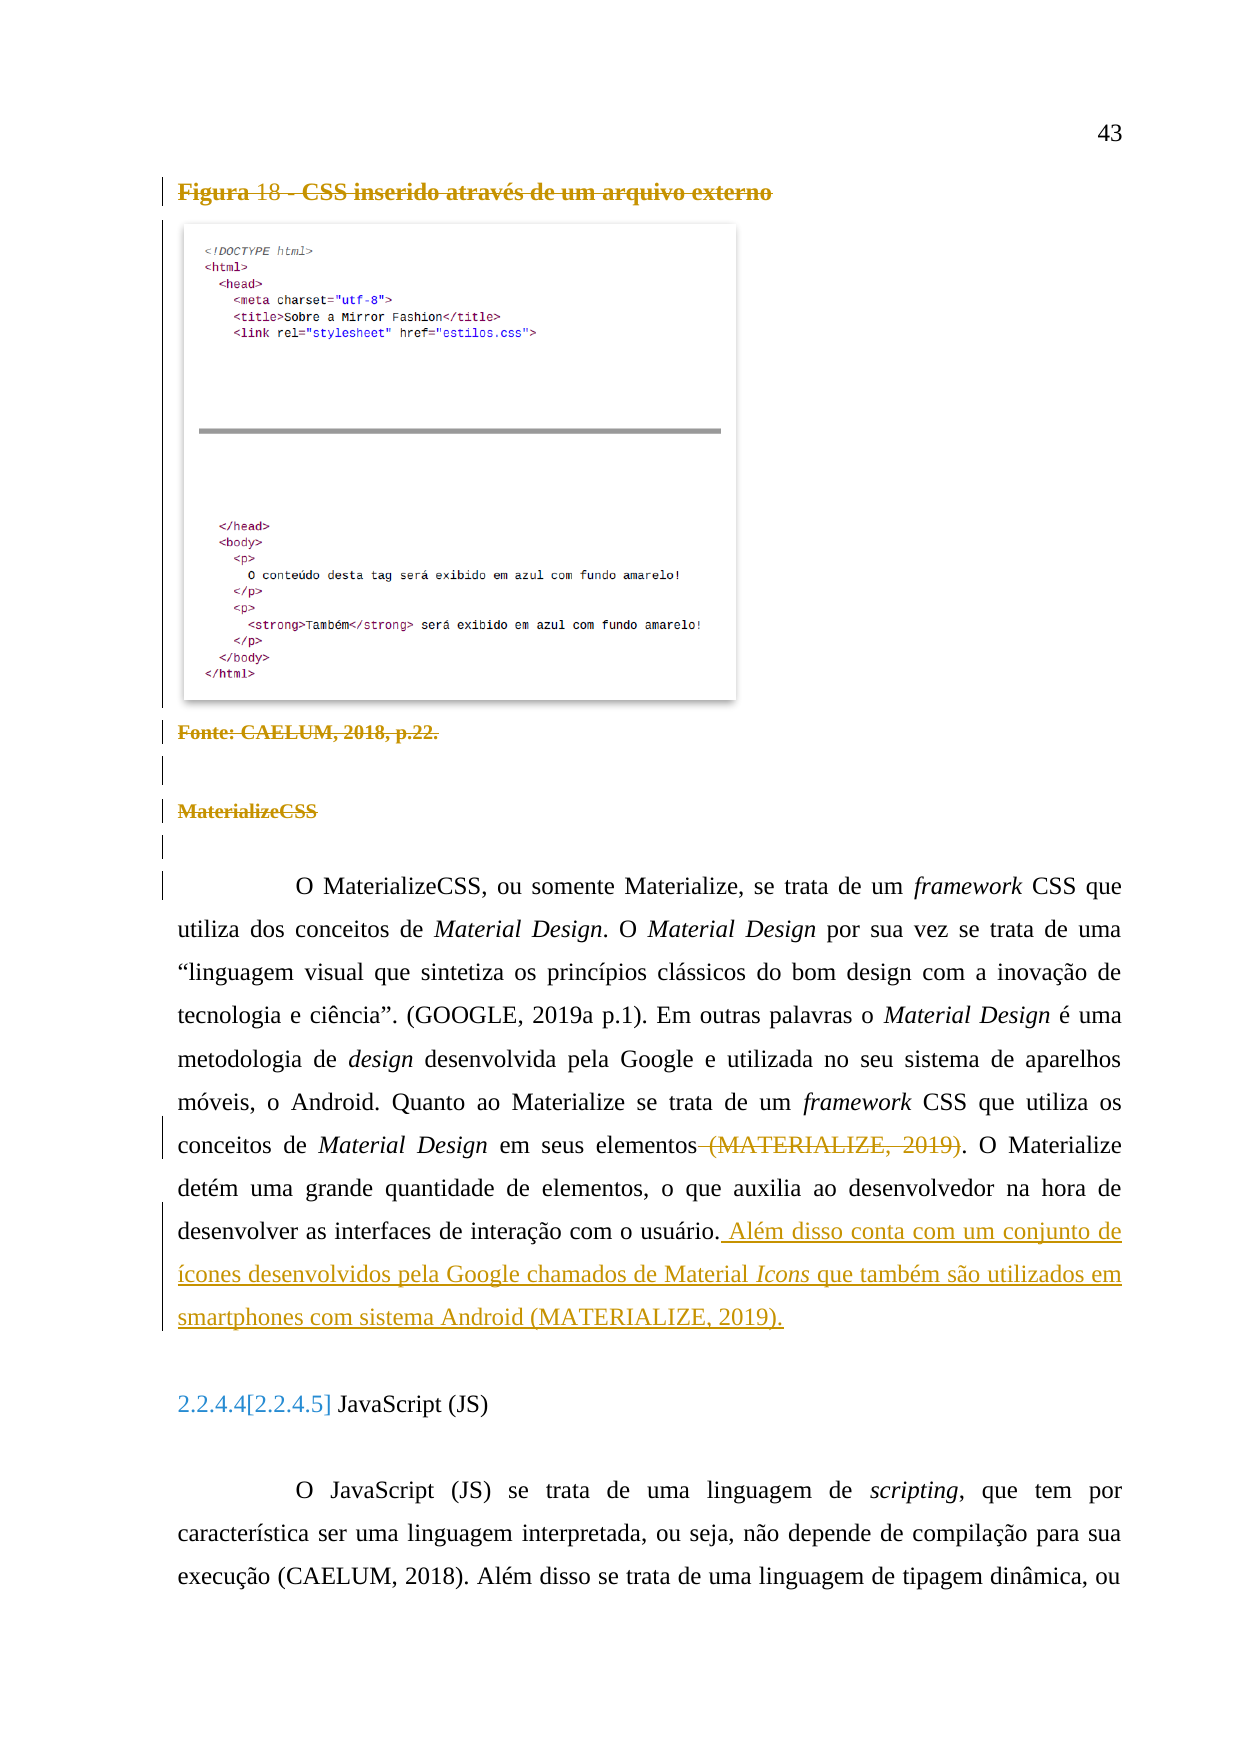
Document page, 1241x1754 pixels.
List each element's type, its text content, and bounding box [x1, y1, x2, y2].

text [177, 1475, 1122, 1590]
picture [199, 239, 721, 685]
subtitle JavaScript (JS) [177, 1389, 1122, 1417]
text O MaterializeCSS, ou somente Materialize, se trata de um framework CSS que utiliza dos conceitos de Material Design. O Material Design por sua vez se trata de uma “linguagem visual que sintetiza os princípios clássicos do bom design com a inovação de tecnologia e ciência”. (GOOGLE, 2019a p.1). Em outras palavras o Material Design é uma metodologia de design desenvolvida pela Google e utilizada no seu sistema de aparelhos móveis, o Android. Quanto ao Materialize se trata de um framework CSS que utiliza os conceitos de Material Design em seus elementos. O Materialize detém uma grande quantidade de elementos, o que auxilia ao desenvolvedor na hora de desenvolver as interfaces de interação com o usuário. [177, 1285, 1122, 1331]
text O MaterializeCSS, ou somente Materialize, se trata de um framework CSS que utiliza dos conceitos de Material Design. O Material Design por sua vez se trata de uma “linguagem visual que sintetiza os princípios clássicos do bom design com a inovação de tecnologia e ciência”. (GOOGLE, 2019a p.1). Em outras palavras o Material Design é uma metodologia de design desenvolvida pela Google e utilizada no seu sistema de aparelhos móveis, o Android. Quanto ao Materialize se trata de um framework CSS que utiliza os conceitos de Material Design em seus elementos. O Materialize detém uma grande quantidade de elementos, o que auxilia ao desenvolvedor na hora de desenvolver as interfaces de interação com o usuário. [177, 871, 1122, 1284]
